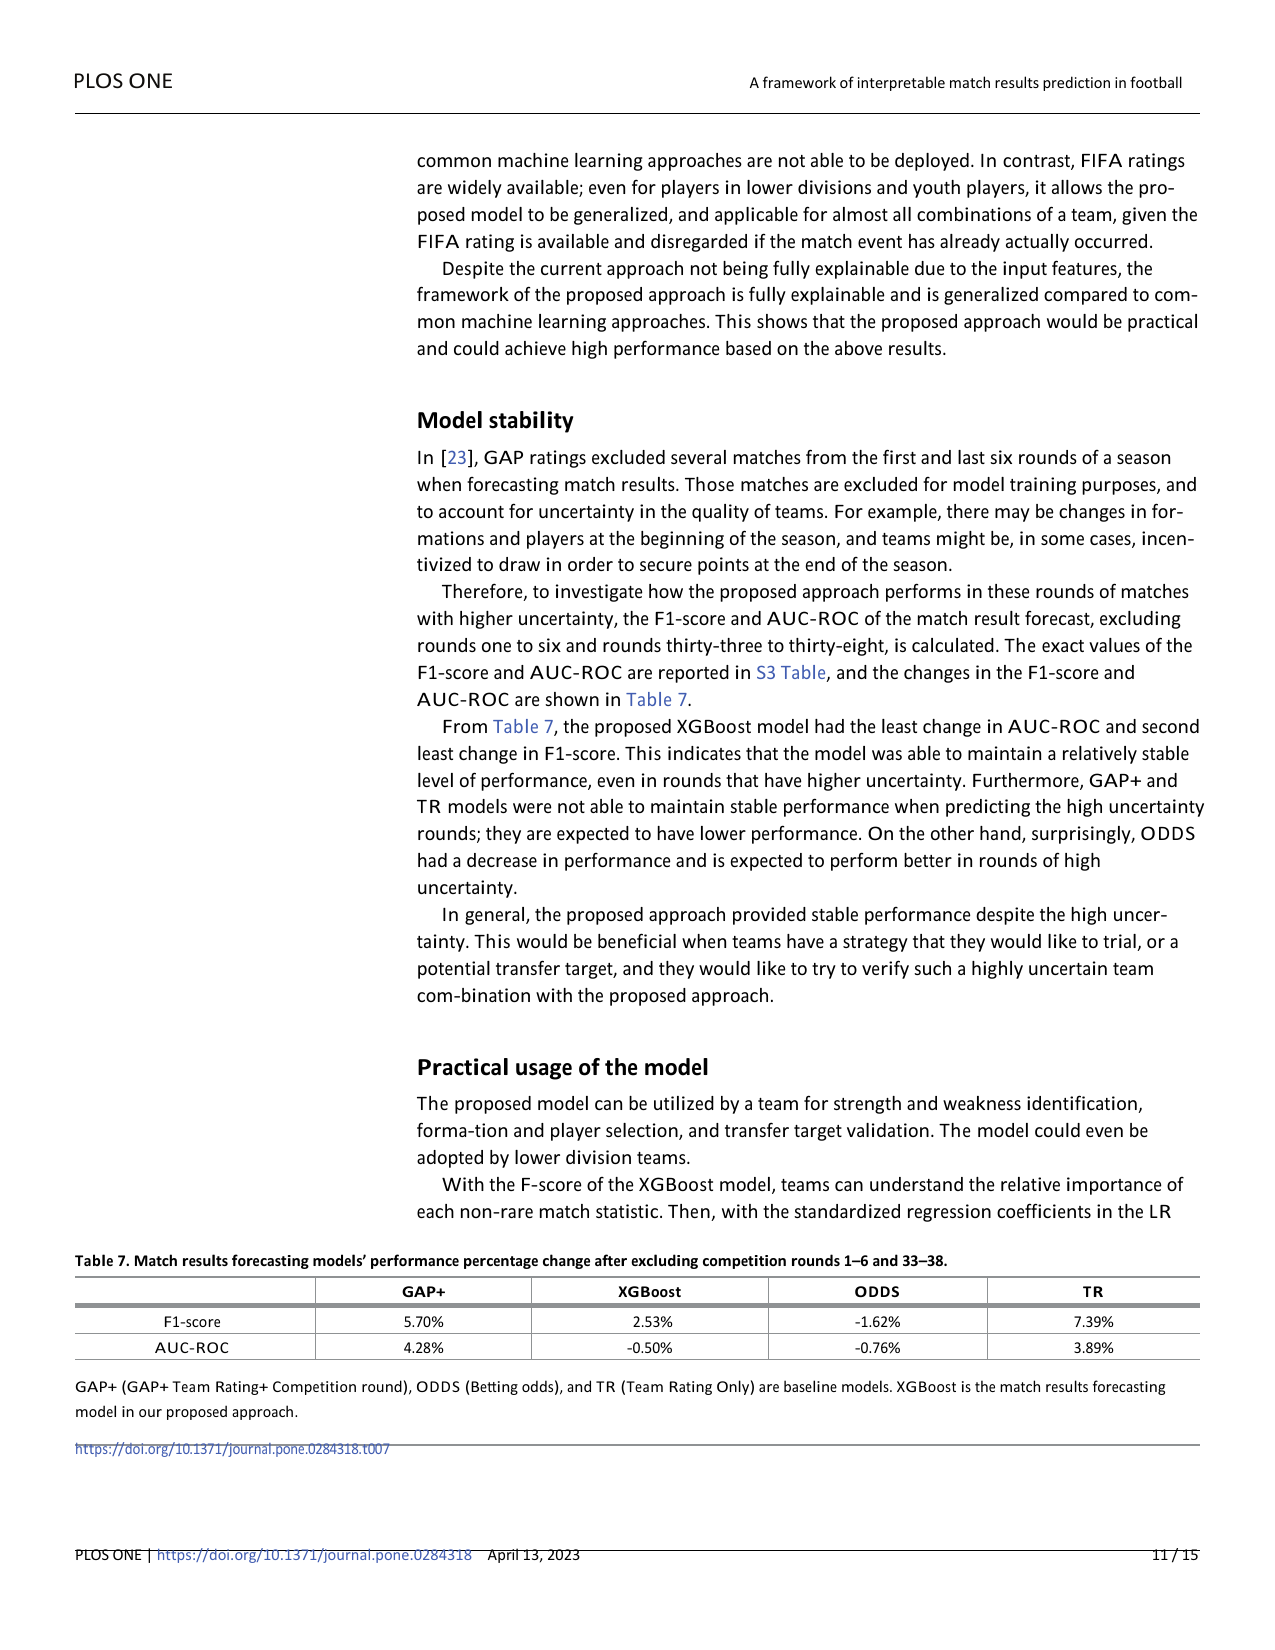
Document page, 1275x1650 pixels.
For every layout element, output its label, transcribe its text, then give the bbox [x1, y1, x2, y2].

text AUC-ROC 4.28% [154, 1338, 448, 1358]
text In [23], GAP ratings excluded several matches from the first and last six rounds of a season when forecasting match results. Those matches are excluded for model training purposes, and to account for uncertainty in the quality of teams. For example, there may be changes in for-mations and players at the beginning of the season, and teams might be, in some cases, incen-tivized to draw in order to secure points at the end of the season. [417, 444, 1197, 577]
text AUC-ROC are shown in Table 7. [417, 686, 1202, 712]
text F1-score 5.70% [163, 1311, 448, 1332]
text XGBoost ODDS TR [618, 1281, 1202, 1302]
text Despite the current approach not being fully explainable due to the input features, the framework of the proposed approach is fully explainable and is generalized compared to com-mon machine learning approaches. This shows that the proposed approach would be practical and could achieve high performance based on the above results. [417, 255, 1199, 361]
text https://doi.org/10.1371/journal.pone.0284318.t007 [75, 1439, 1202, 1459]
text 2.53% -1.62% 7.39% [633, 1311, 1202, 1332]
text In general, the proposed approach provided stable performance despite the high uncer-tainty. This would be beneficial when teams have a strategy that they would like to trial, or a potential transfer target, and they would like to try to verify such a highly uncertain team com-bination with the proposed approach. [417, 901, 1202, 1007]
text Model stability [417, 405, 1202, 436]
text common machine learning approaches are not able to be deployed. In contrast, FIFA ratings are widely available; even for players in lower divisions and youth players, it allows the pro-posed model to be generalized, and applicable for almost all combinations of a team, given the FIFA rating is available and disregarded if the match event has already actually occurred. [417, 148, 1198, 254]
text Practical usage of the model [417, 1051, 1202, 1082]
text The proposed model can be utilized by a team for strength and weakness identification, forma-tion and player selection, and transfer target validation. The model could even be adopted by lower division teams. [417, 1091, 1204, 1170]
text GAP+ (GAP+ Team Rating+ Competition round), ODDS (Betting odds), and TR (Team Rating Only) are baseline models. XGBoost is the match results forecasting model in our proposed approach. [75, 1377, 1174, 1422]
text PLOS ONE Aframeworkofinterpretablematchresultspredictioninfootball [73, 66, 1202, 94]
text -0.50% -0.76% 3.89% [627, 1338, 1202, 1358]
text With the F-score of the XGBoost model, teams can understand the relative importance of each non-rare match statistic. Then, with the standardized regression coefficients in the LR [417, 1171, 1184, 1223]
text From Table 7, the proposed XGBoost model had the least change in AUC-ROC and second least change in F1-score. This indicates that the model was able to maintain a relatively stable level of performance, even in rounds that have higher uncertainty. Furthermore, GAP+ and TR models were not able to maintain stable performance when predicting the high uncertainty rounds; they are expected to have lower performance. On the other hand, surprisingly, ODDS had a decrease in performance and is expected to perform better in rounds of high uncertainty. [417, 713, 1204, 900]
text Table 7. Match results forecasting models’ performance percentage change after excluding competition rounds 1–6 and 33–38. [75, 1251, 1202, 1271]
text PLOSONE|https://doi.org/10.1371/journal.pone.0284318 April13,2023 11/15 [75, 1544, 1202, 1565]
text Therefore, to investigate how the proposed approach performs in these rounds of matches with higher uncertainty, the F1-score and AUC-ROC of the match result forecast, excluding rounds one to six and rounds thirty-three to thirty-eight, is calculated. The exact values of the F1-score and AUC-ROC are reported in S3 Table, and the changes in the F1-score and [417, 579, 1192, 685]
text GAP+ [402, 1281, 448, 1302]
